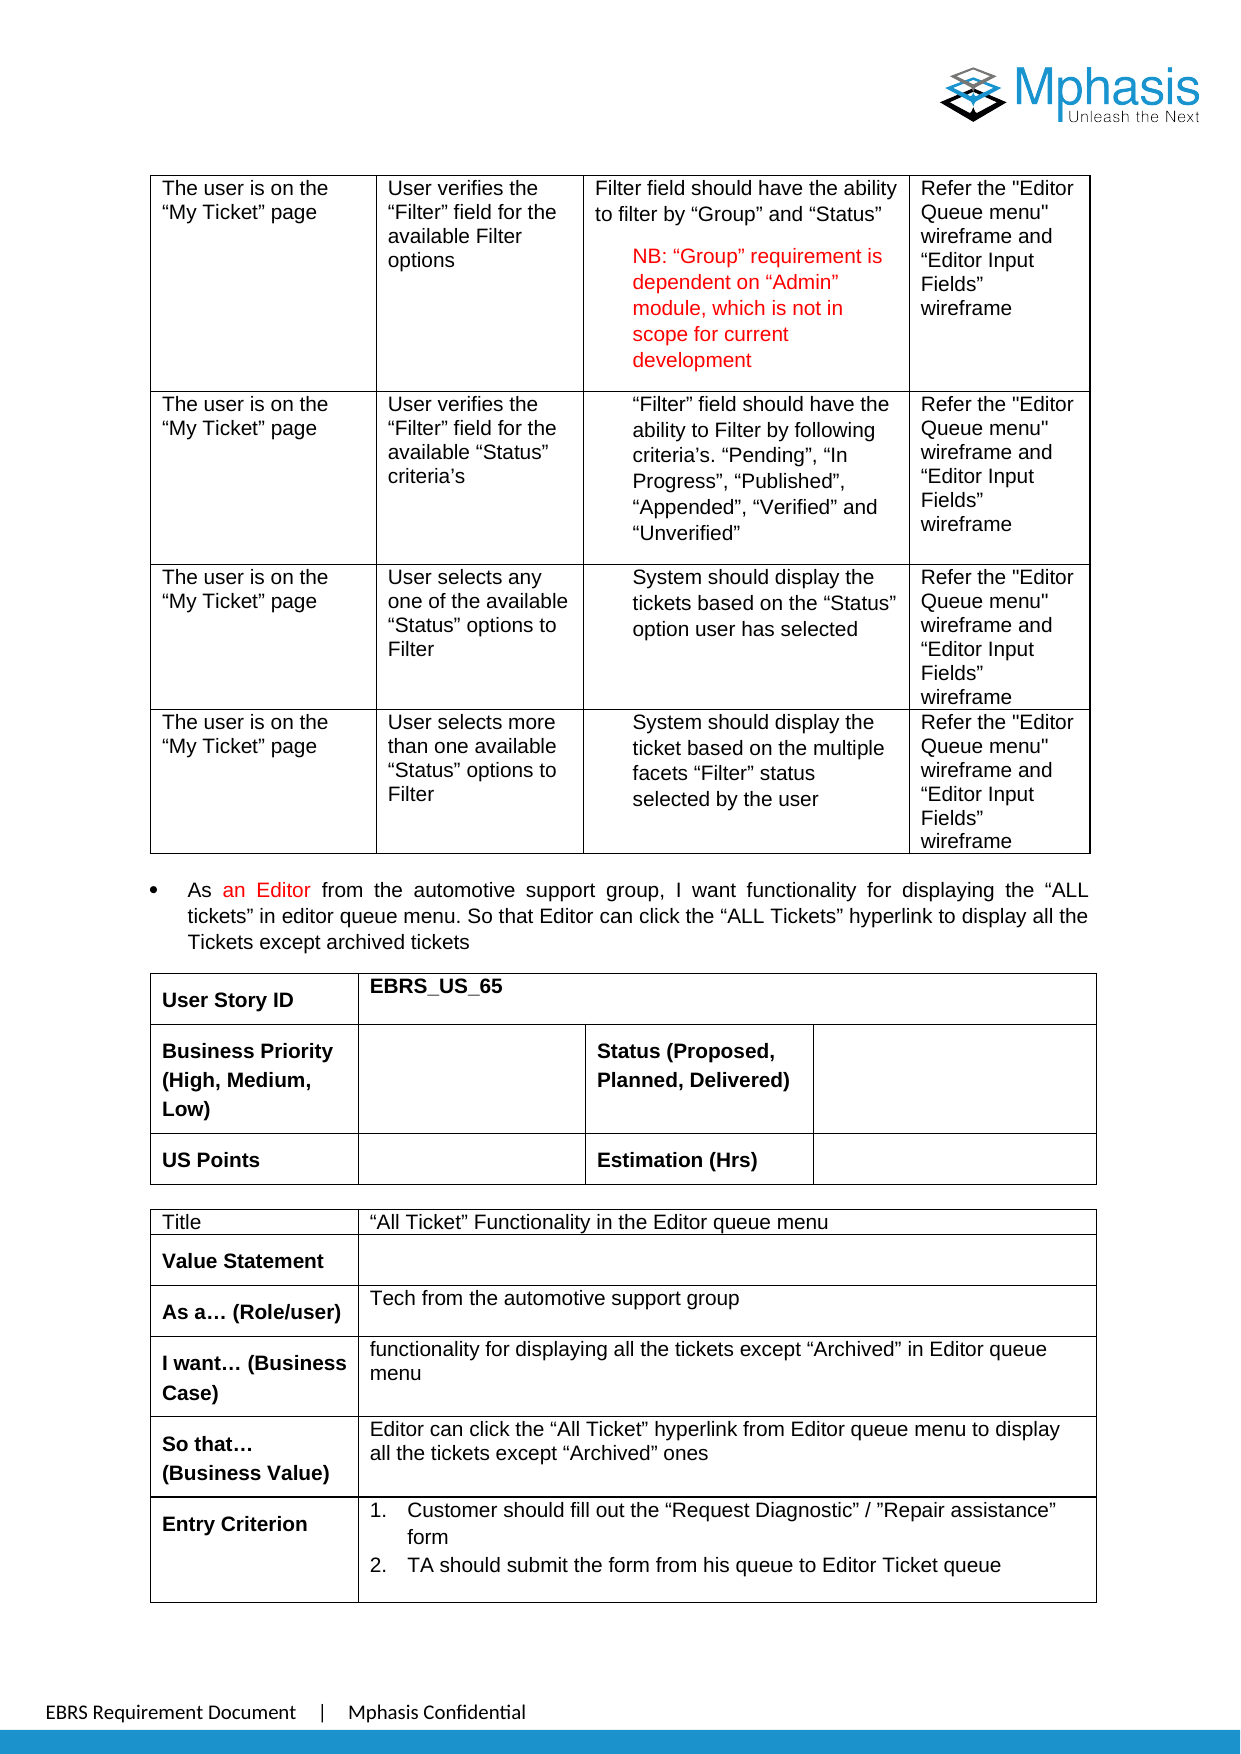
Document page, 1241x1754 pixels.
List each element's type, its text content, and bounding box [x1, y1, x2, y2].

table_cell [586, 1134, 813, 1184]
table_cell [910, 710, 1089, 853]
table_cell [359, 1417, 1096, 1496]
list As an Editor from the automotive support group, I want functionality for displaying the “ALL tickets” in editor queue menu. So that Editor can click the “ALL Tickets” hyperlink to display all the Tickets except archived tickets [150, 878, 1090, 954]
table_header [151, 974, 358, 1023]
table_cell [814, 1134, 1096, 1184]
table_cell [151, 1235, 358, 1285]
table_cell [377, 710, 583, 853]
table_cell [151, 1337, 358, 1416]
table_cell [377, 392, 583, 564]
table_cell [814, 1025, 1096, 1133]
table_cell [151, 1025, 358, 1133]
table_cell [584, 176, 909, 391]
picture [926, 51, 1213, 139]
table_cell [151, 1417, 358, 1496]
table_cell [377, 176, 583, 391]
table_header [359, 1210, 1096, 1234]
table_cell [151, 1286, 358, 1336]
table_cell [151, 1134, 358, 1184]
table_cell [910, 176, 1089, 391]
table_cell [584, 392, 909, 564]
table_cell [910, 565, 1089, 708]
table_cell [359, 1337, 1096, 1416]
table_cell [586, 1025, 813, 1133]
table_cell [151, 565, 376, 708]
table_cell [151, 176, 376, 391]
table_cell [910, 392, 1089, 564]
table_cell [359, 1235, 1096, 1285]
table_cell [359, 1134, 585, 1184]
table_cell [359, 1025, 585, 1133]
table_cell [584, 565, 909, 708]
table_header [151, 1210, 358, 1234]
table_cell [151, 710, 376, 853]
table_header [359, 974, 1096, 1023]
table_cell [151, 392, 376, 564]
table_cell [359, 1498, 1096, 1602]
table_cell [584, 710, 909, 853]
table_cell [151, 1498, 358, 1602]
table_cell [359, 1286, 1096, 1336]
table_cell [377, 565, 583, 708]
